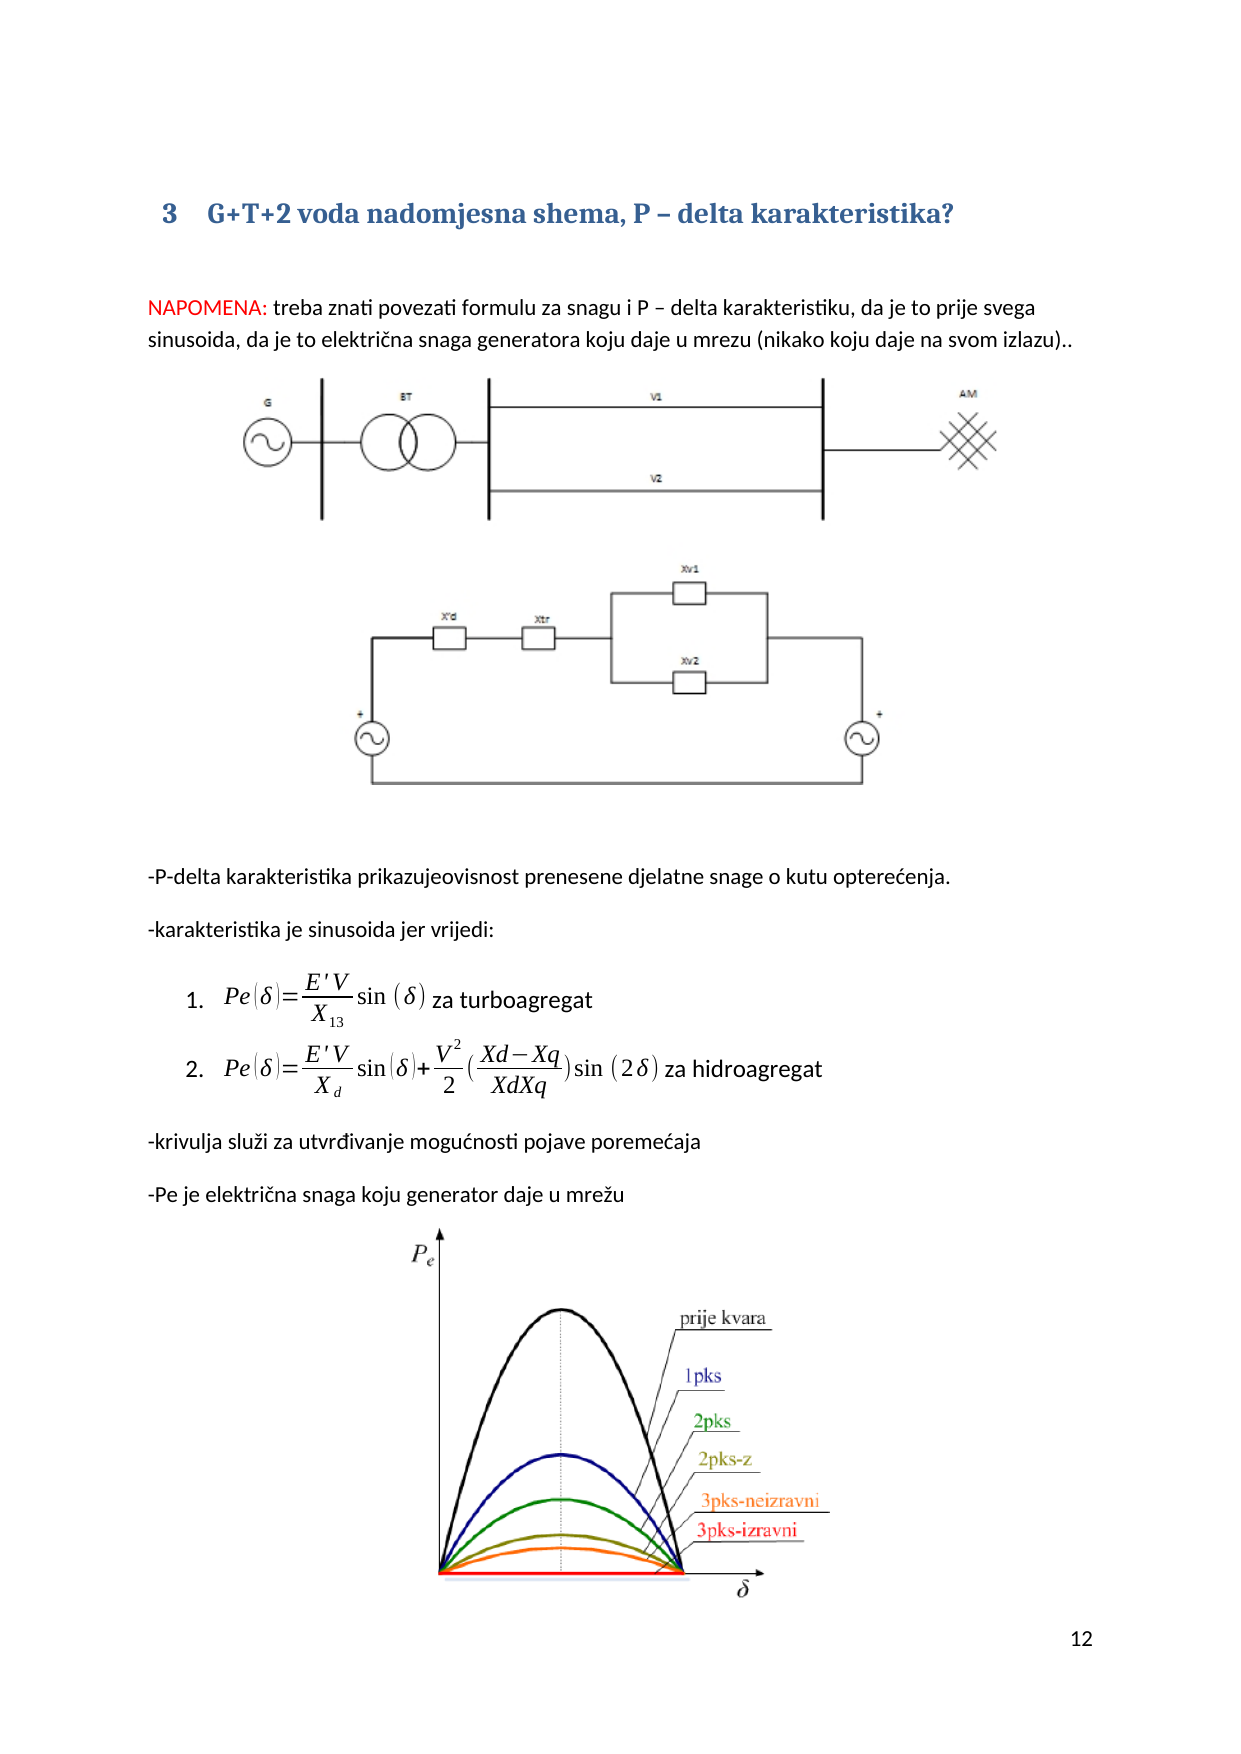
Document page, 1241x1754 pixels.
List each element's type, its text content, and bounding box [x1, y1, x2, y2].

text NAPOMENA: treba znati povezati formulu za snagu i P – delta karakteristiku, da je to prije svega sinusoida, da je to električna snaga generatora koju daje u mrezu (nikako koju daje na svom izlazu).. [148, 293, 1093, 353]
text -P-delta karakteristika prikazujeovisnost prenesene djelatne snage o kutu opterećenja. [148, 862, 1093, 890]
subtitle G+T+2 voda nadomjesna shema, P – delta karakteristika? [162, 198, 1093, 231]
text -Pe je električna snaga koju generator daje u mrežu [148, 1180, 1093, 1208]
picture [406, 1226, 834, 1607]
list za turboagregat [185, 968, 1093, 1031]
picture [242, 377, 998, 785]
text -karakteristika je sinusoida jer vrijedi: [148, 915, 1093, 943]
list za hidroagregat [185, 1035, 1093, 1102]
text -krivulja služi za utvrđivanje mogućnosti pojave poremećaja [148, 1127, 1093, 1155]
